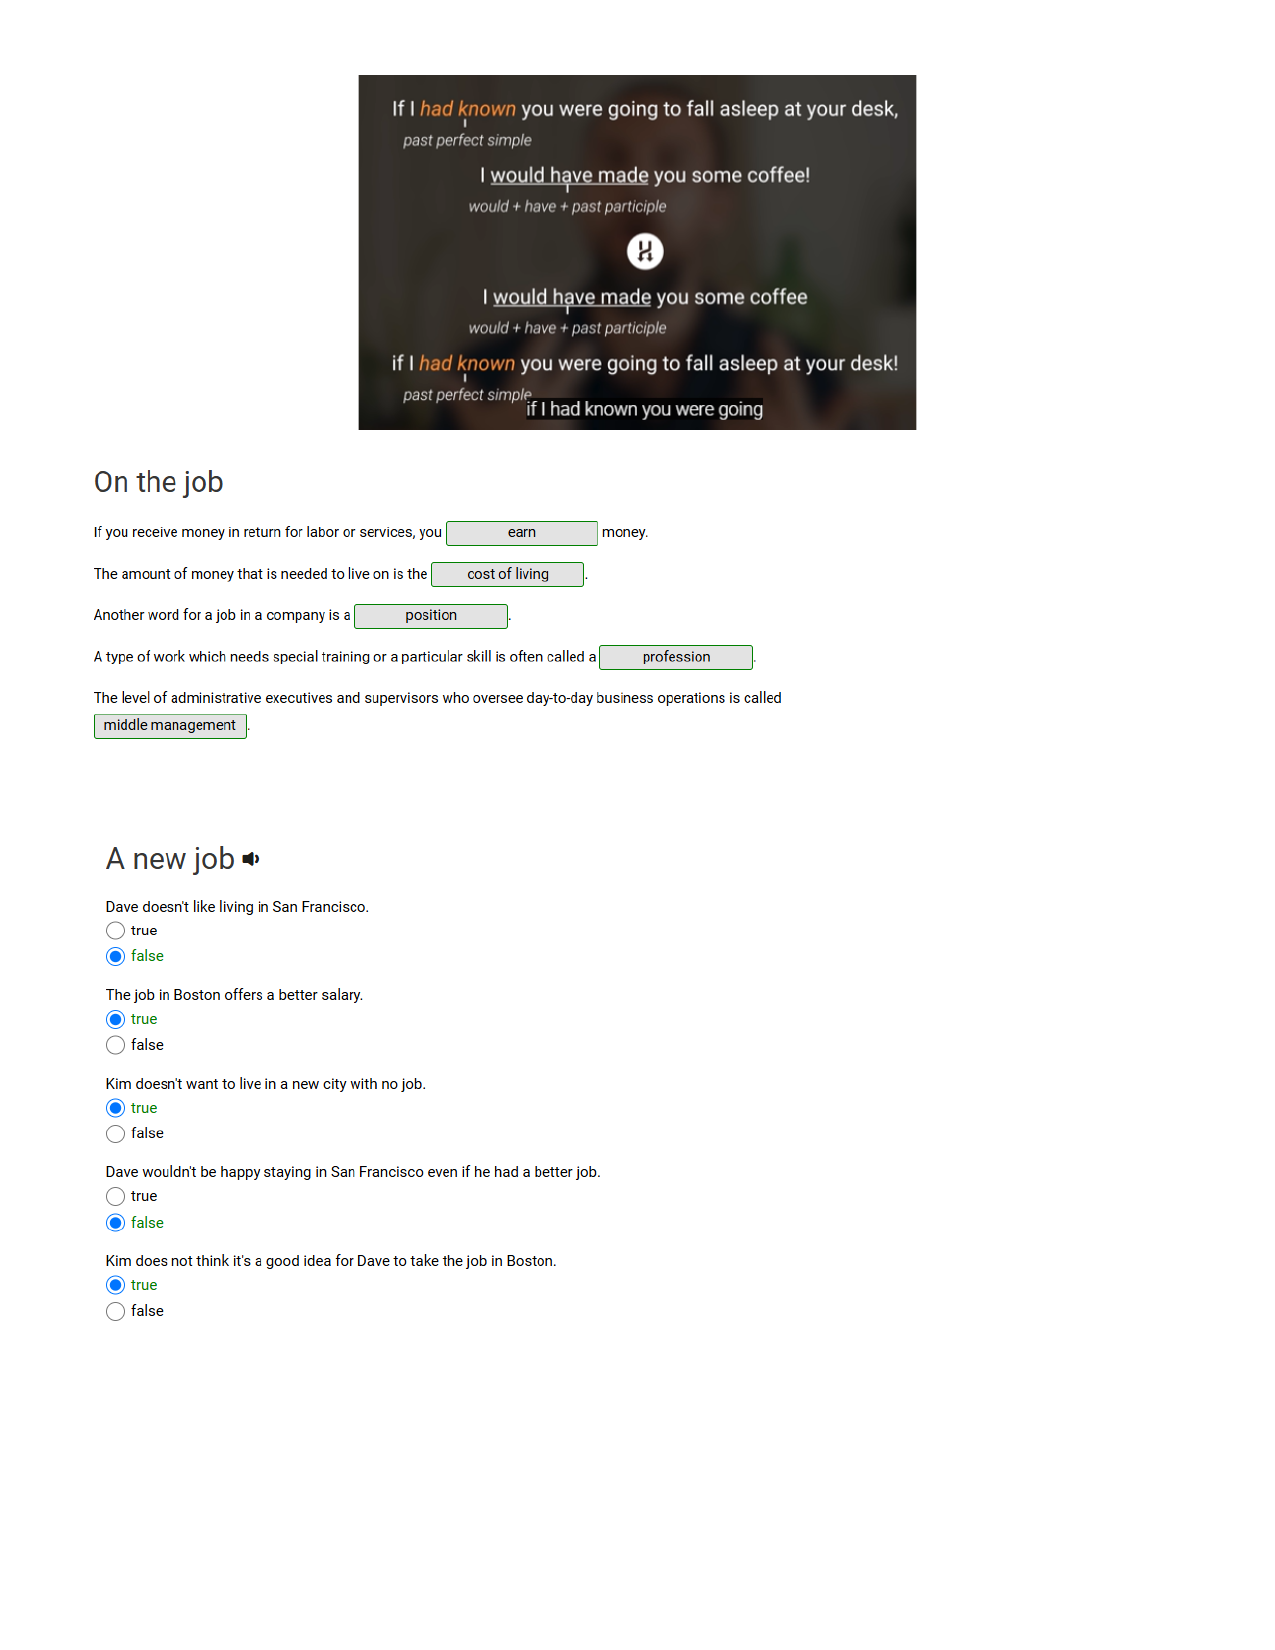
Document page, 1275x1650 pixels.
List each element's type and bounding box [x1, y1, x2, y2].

picture [75, 833, 632, 1329]
picture [358, 75, 917, 430]
picture [75, 448, 797, 768]
